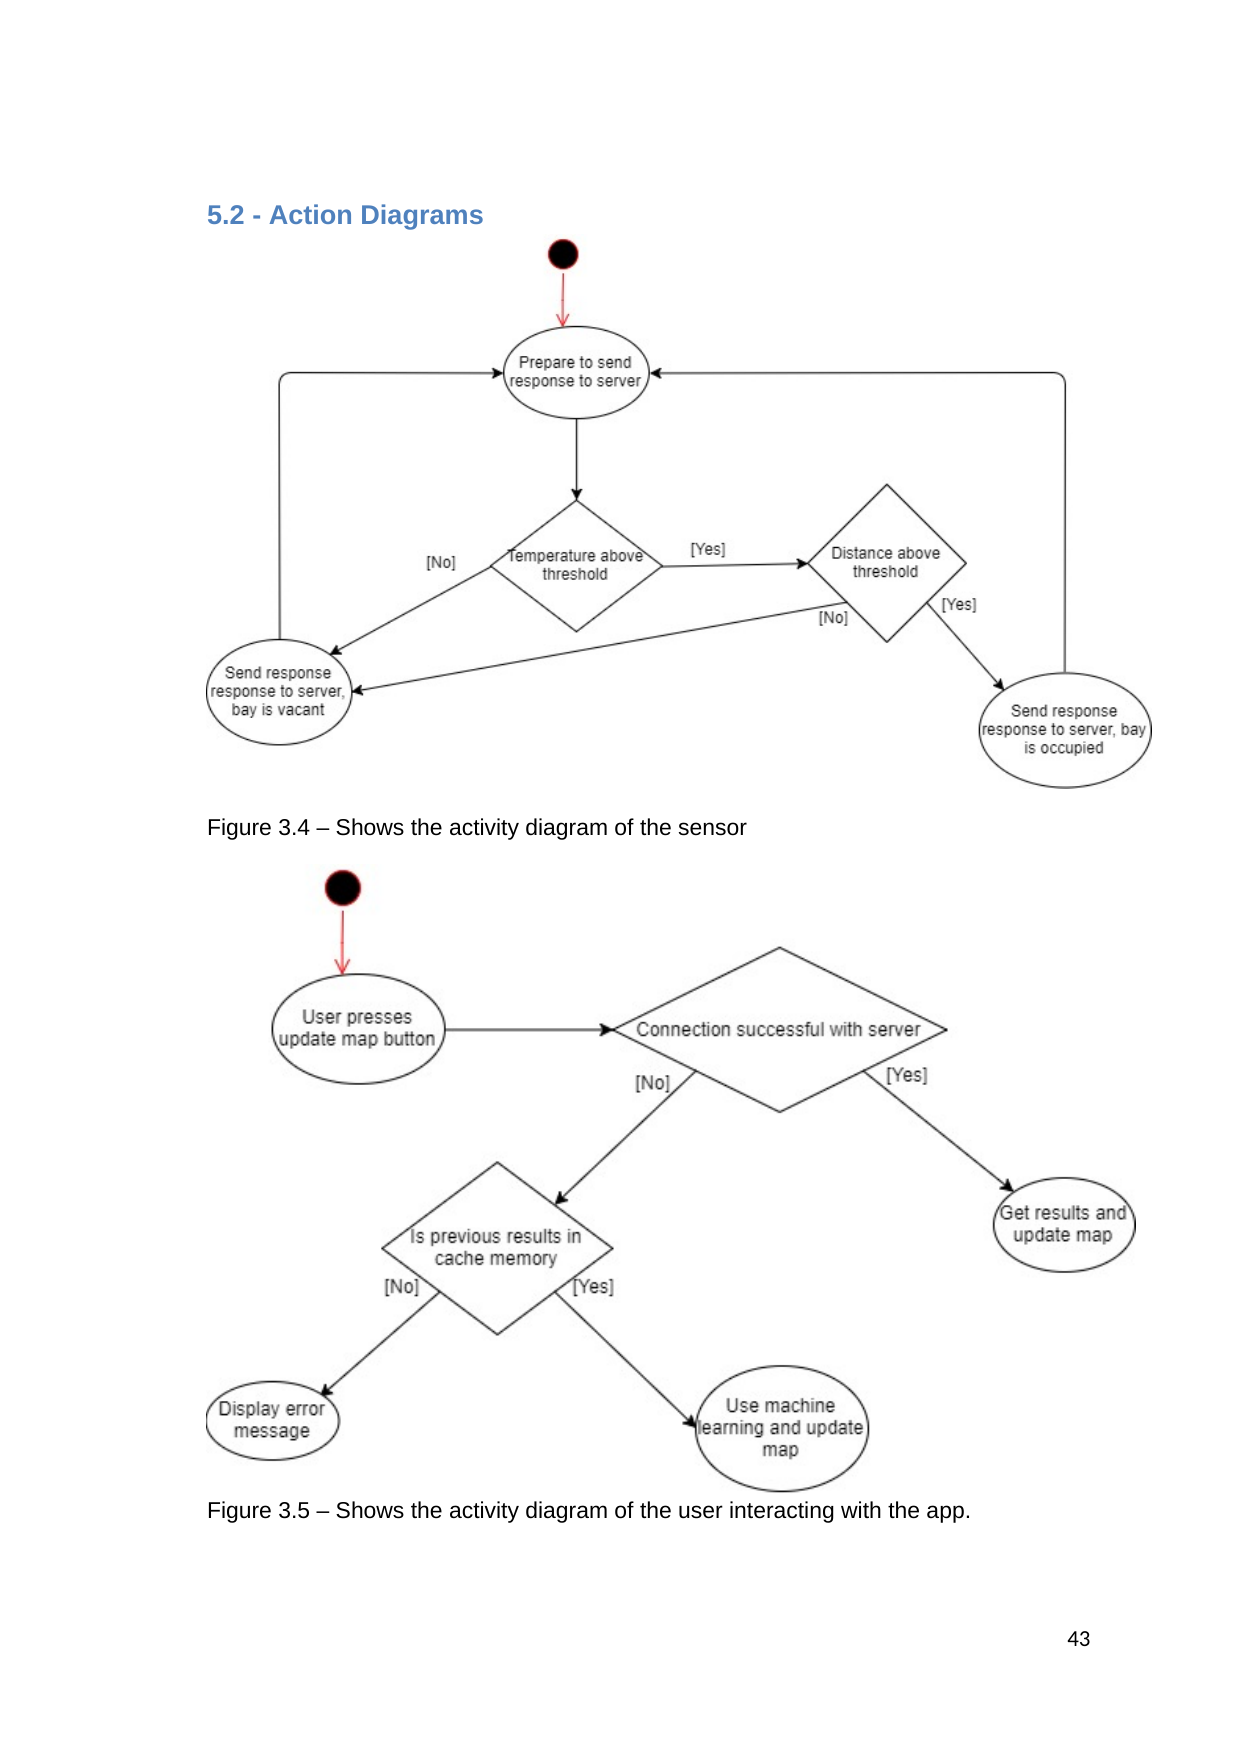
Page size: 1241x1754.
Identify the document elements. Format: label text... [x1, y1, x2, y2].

text Figure 3.4 – Shows the activity diagram of the sensor [207, 814, 1090, 840]
picture [206, 234, 1152, 789]
text Figure 3.5 – Shows the activity diagram of the user interacting with the app. [207, 1494, 1090, 1524]
subtitle 5.2 - Action Diagrams [207, 199, 1090, 230]
picture [206, 864, 1136, 1494]
